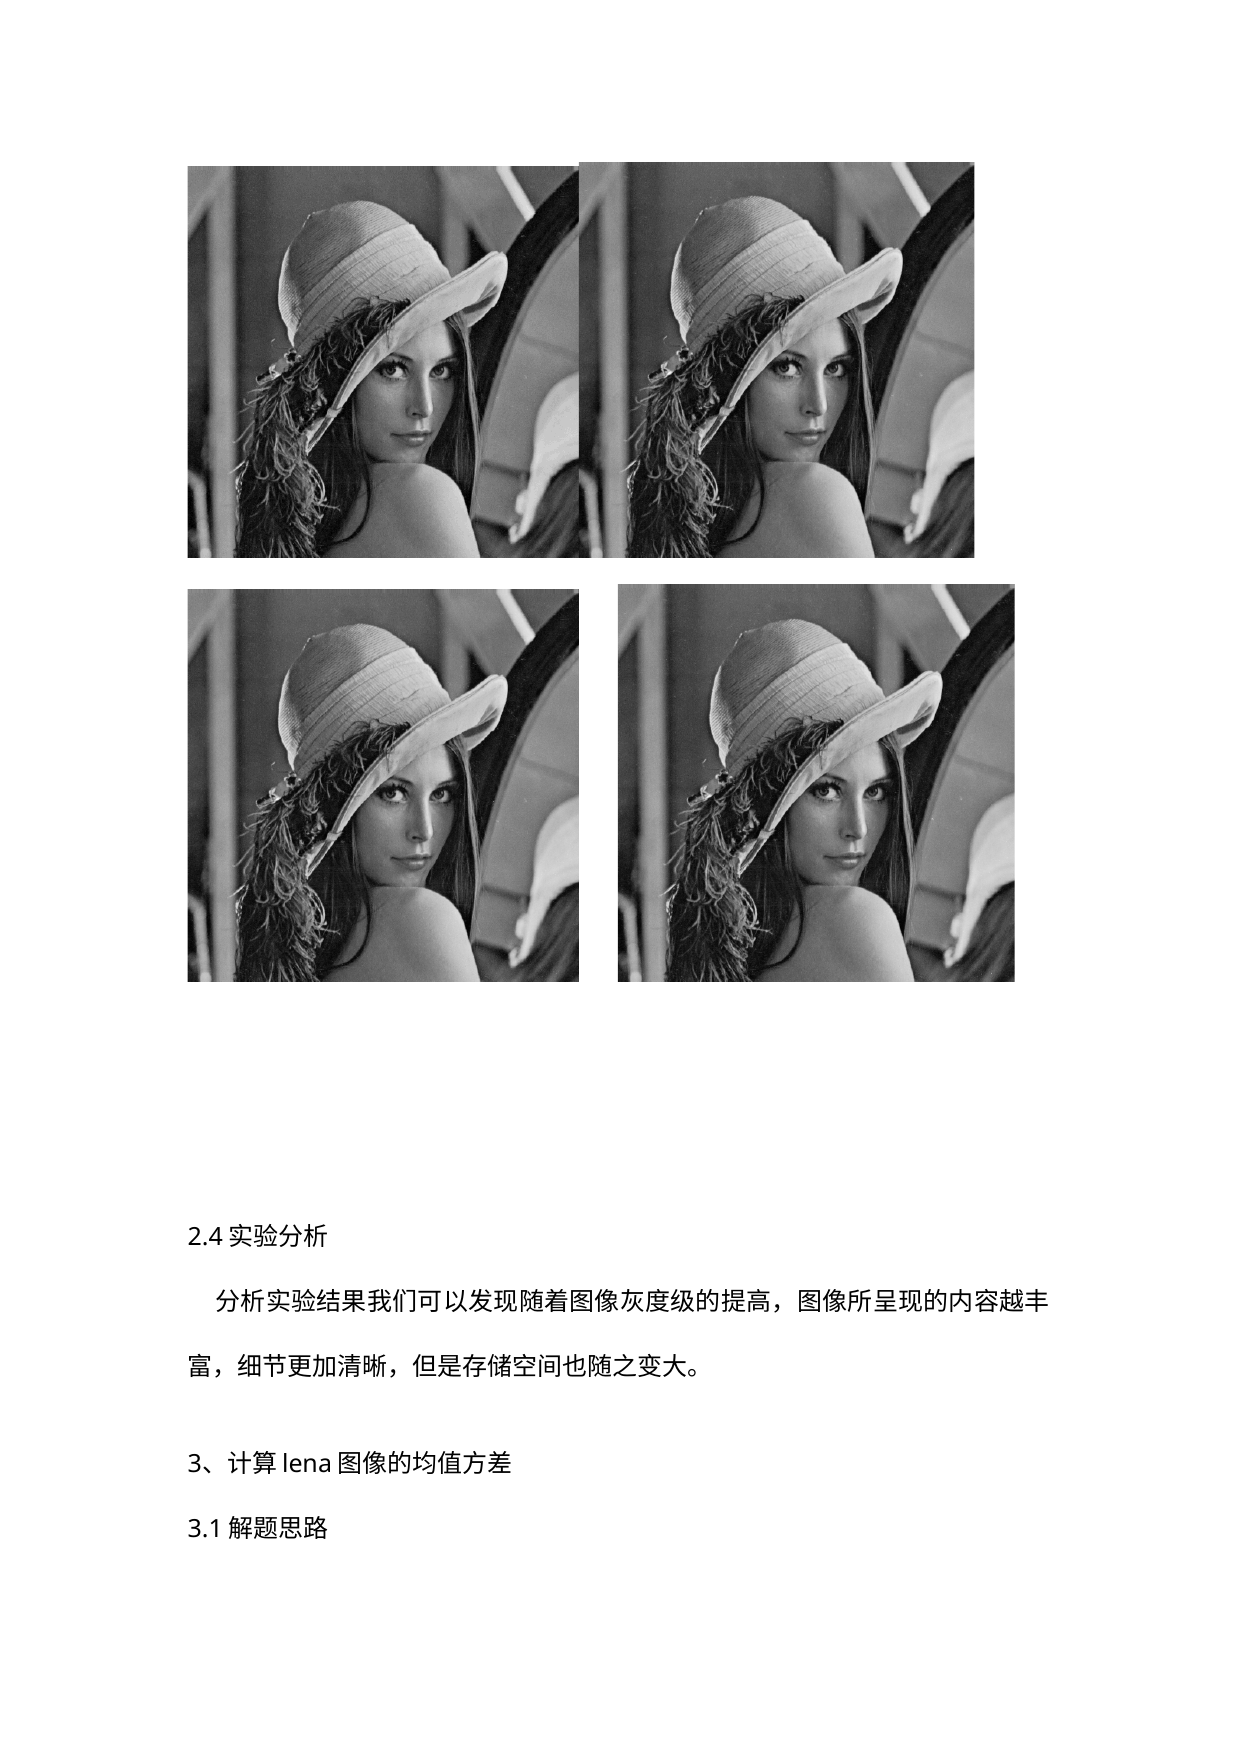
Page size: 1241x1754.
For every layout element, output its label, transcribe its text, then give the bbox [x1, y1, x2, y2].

list 计算lena图像的均值方差 [187, 1429, 1053, 1494]
list 2.4实验分析 [187, 1202, 1053, 1267]
picture [617, 584, 1015, 982]
picture [187, 589, 579, 982]
list 分析实验结果我们可以发现随着图像灰度级的提高，图像所呈现的内容越丰富，细节更加清晰，但是存储空间也随之变大。 [187, 1267, 1053, 1397]
picture [187, 162, 975, 558]
list 3.1解题思路 [187, 1494, 1053, 1559]
